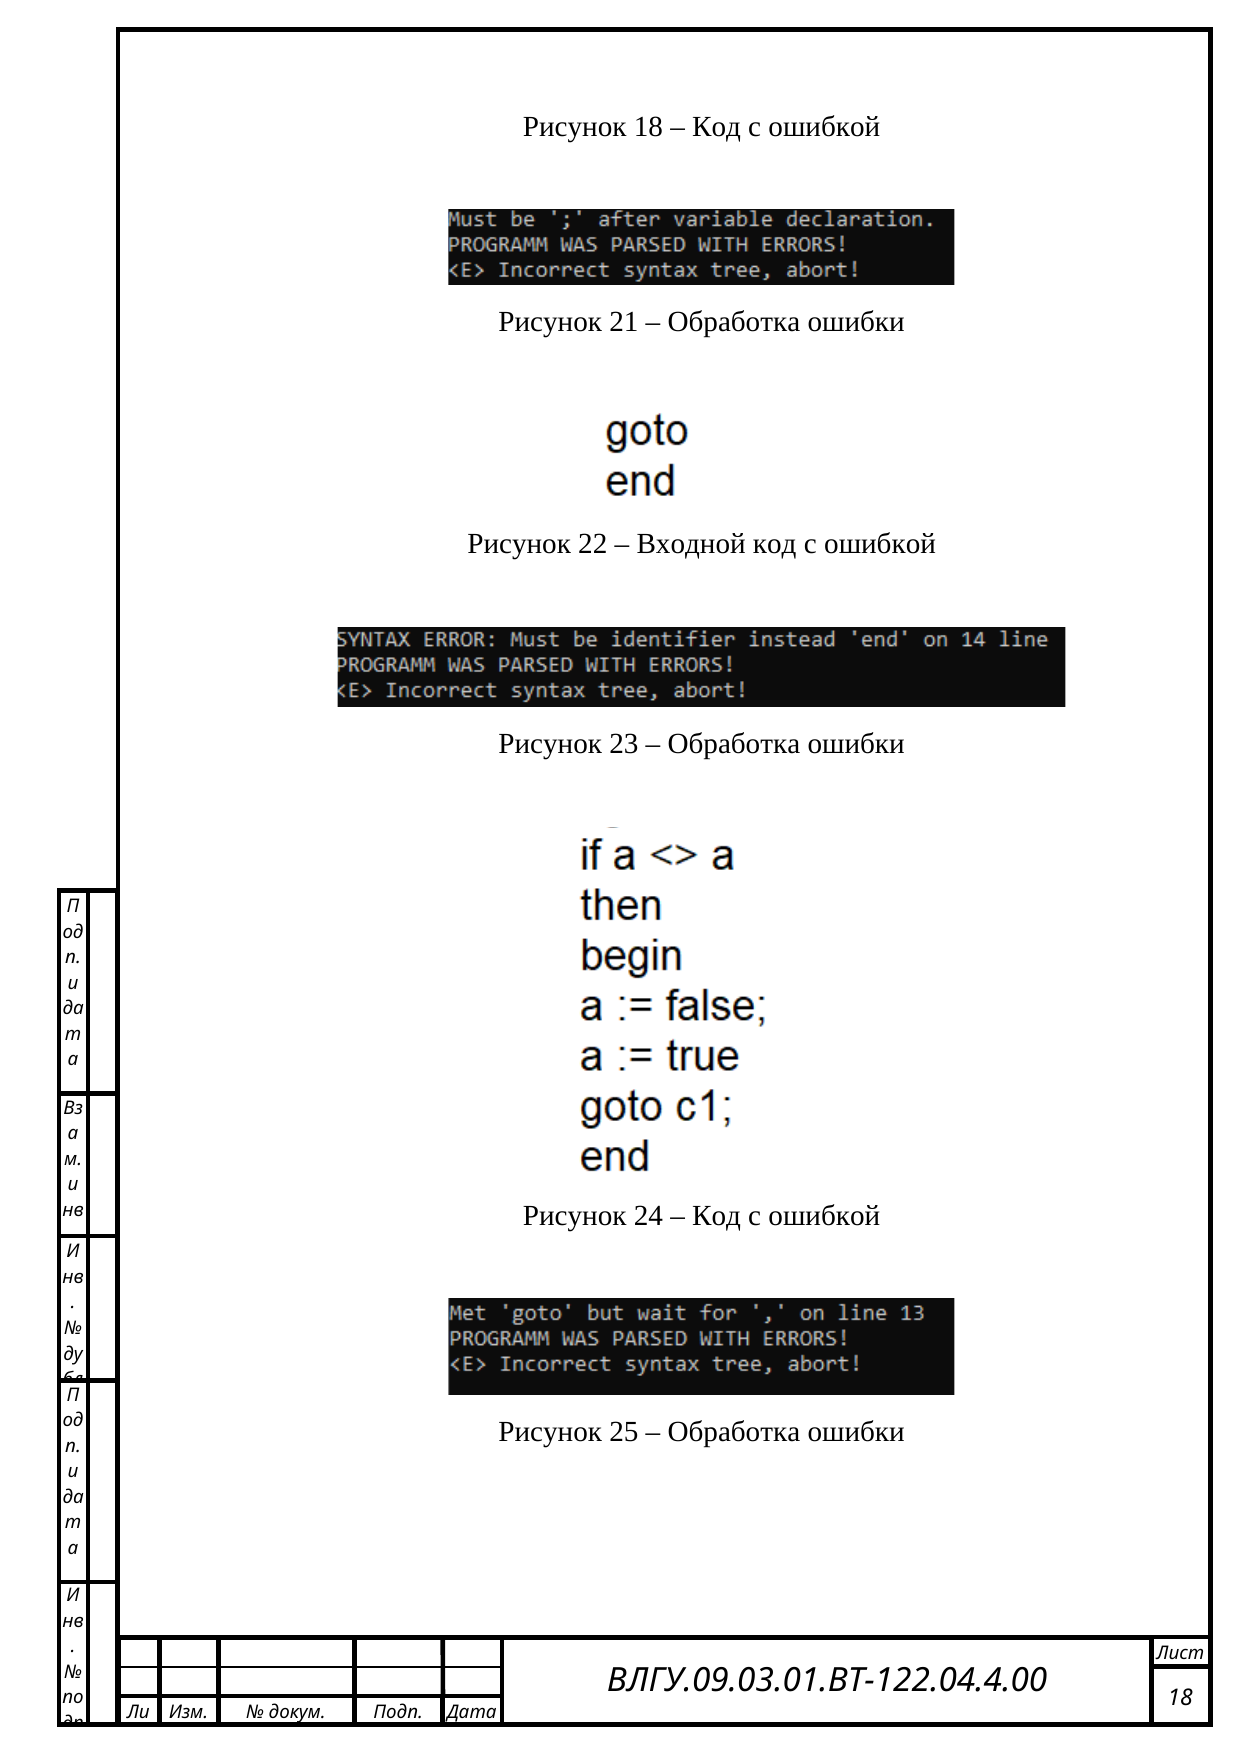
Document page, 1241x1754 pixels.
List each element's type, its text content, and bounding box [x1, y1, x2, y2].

text Рисунок 24 – Код с ошибкой [148, 1198, 1181, 1232]
text Рисунок 23 – Обработка ошибки [148, 726, 1181, 760]
picture [448, 1298, 955, 1395]
text Рисунок 22 – Входной код с ошибкой [148, 526, 1181, 560]
picture [337, 627, 1066, 707]
picture [568, 405, 835, 507]
text Рисунок 21 – Обработка ошибки [148, 304, 1181, 338]
text Рисунок 18 – Код с ошибкой [148, 109, 1181, 142]
text Рисунок 25 – Обработка ошибки [148, 1414, 1181, 1448]
picture [448, 209, 955, 285]
picture [566, 827, 837, 1179]
